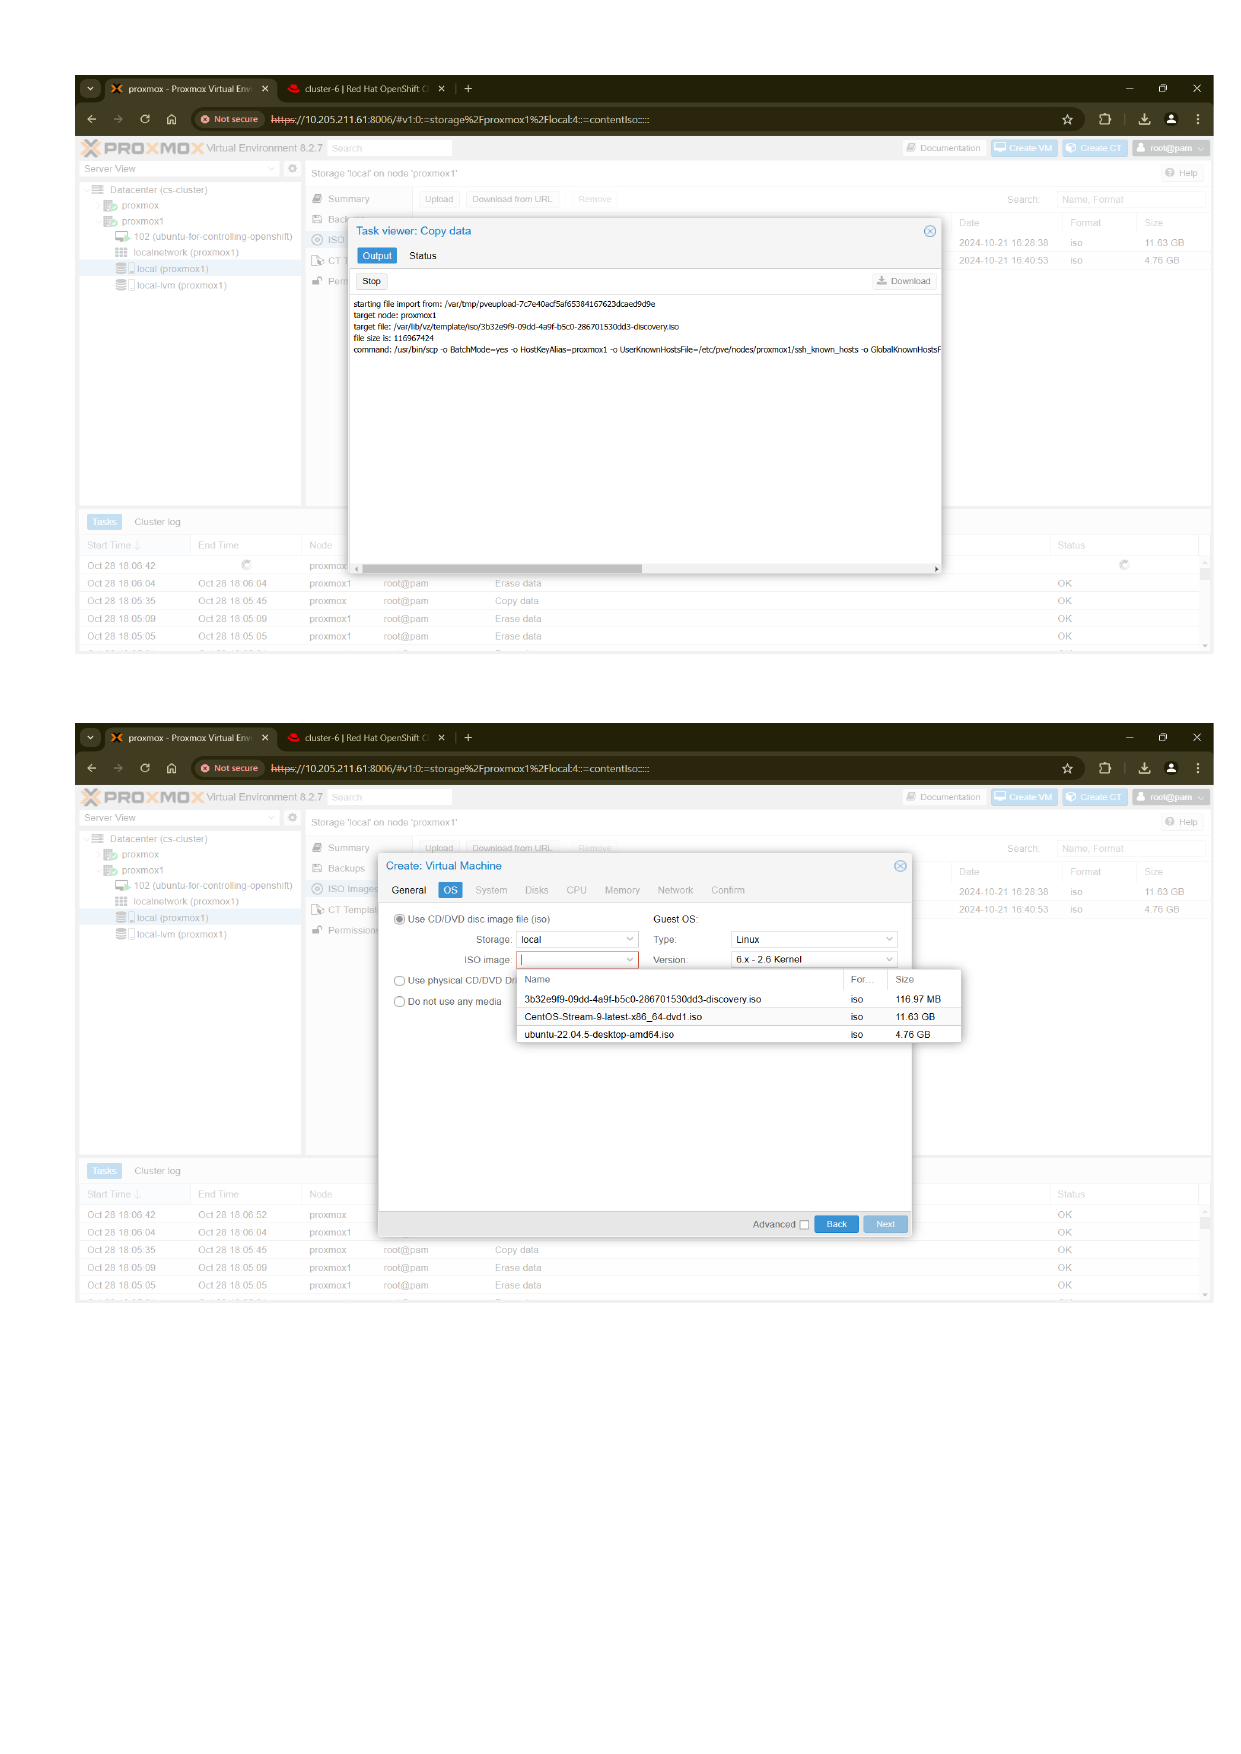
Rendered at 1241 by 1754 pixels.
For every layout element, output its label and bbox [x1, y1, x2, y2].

picture [75, 723, 1214, 1303]
picture [75, 75, 1214, 654]
